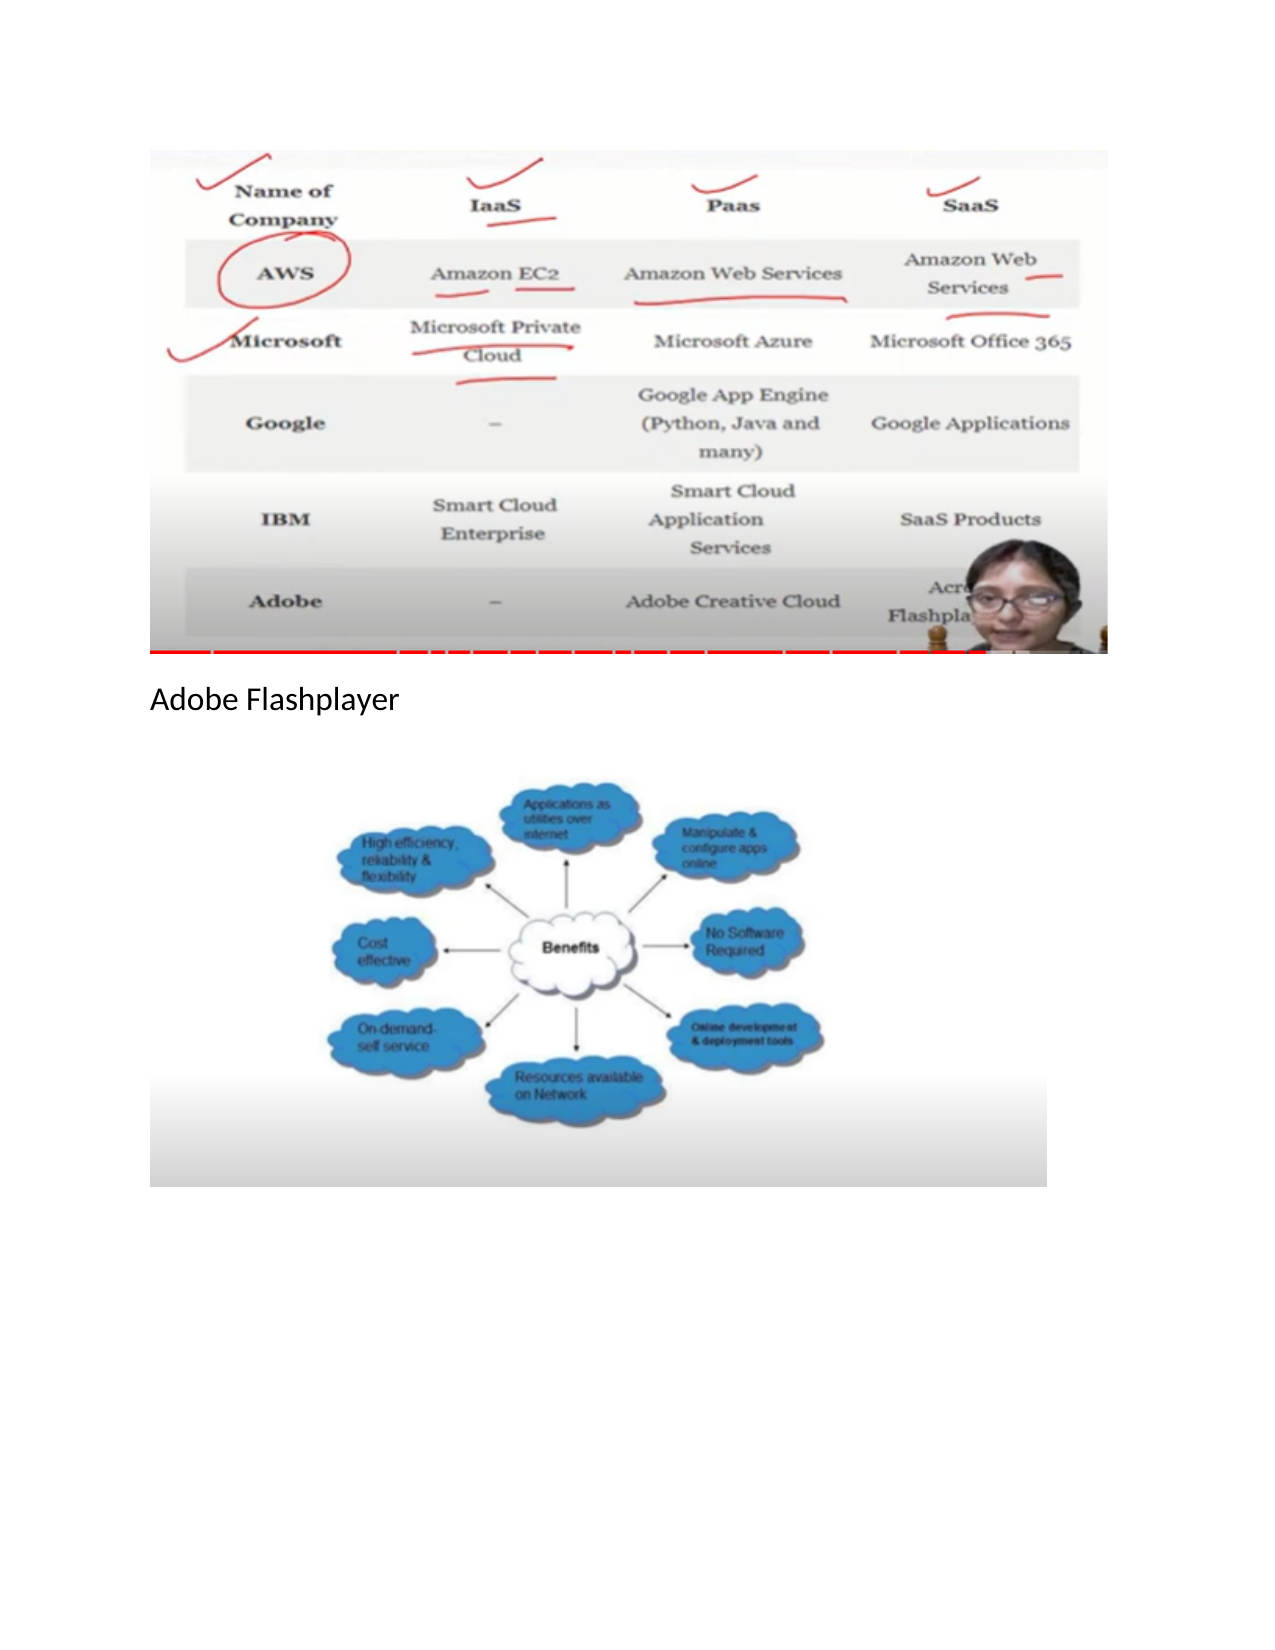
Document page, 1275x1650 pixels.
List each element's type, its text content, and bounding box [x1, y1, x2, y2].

picture [150, 150, 1108, 654]
picture [150, 745, 1047, 1187]
text Adobe Flashplayer [150, 678, 1125, 719]
